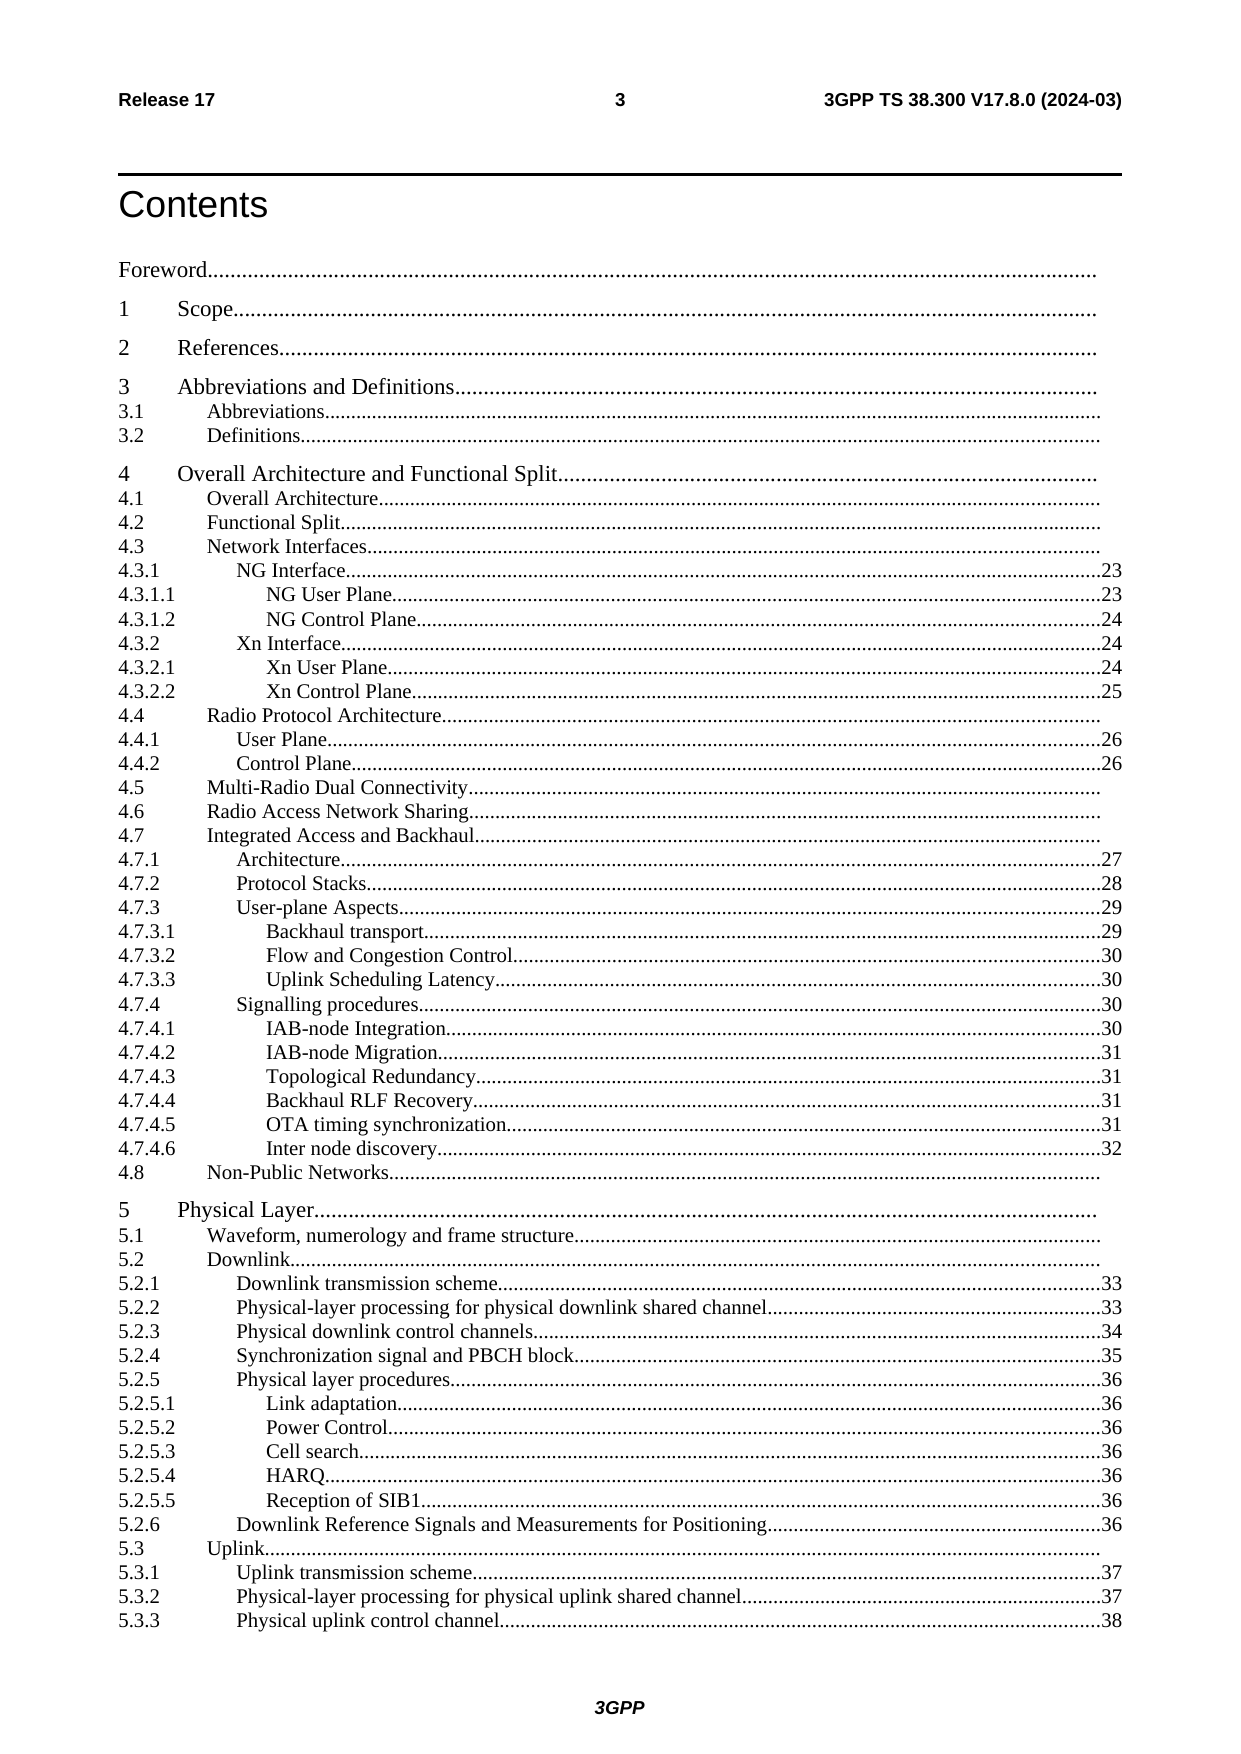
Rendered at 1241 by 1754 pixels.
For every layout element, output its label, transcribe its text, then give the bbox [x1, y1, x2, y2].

text 4.7 Integrated Access and Backhaul 27 [118, 823, 1078, 847]
text 4.7.4.5 OTA timing synchronization 31 [118, 1112, 1122, 1136]
text 5.2.5.1 Link adaptation 36 [118, 1391, 1122, 1415]
text 4.6 Radio Access Network Sharing 27 [118, 799, 1078, 823]
text 5.3.2 Physical-layer processing for physical uplink shared channel 37 [118, 1584, 1122, 1608]
text 4.3 Network Interfaces 23 [118, 534, 1078, 558]
text 4.4 Radio Protocol Architecture 26 [118, 703, 1078, 727]
text 3.2 Definitions 17 [118, 423, 1078, 447]
text 4.3.2.2 Xn Control Plane 25 [118, 679, 1122, 703]
text 4.7.3.3 Uplink Scheduling Latency 30 [118, 967, 1122, 991]
text Foreword 11 [118, 256, 1078, 283]
text 3 Abbreviations and Definitions 14 [118, 373, 1078, 399]
text 4.4.1 User Plane 26 [118, 727, 1122, 751]
text 5.2 Downlink 33 [118, 1247, 1078, 1271]
text 4.7.4.4 Backhaul RLF Recovery 31 [118, 1088, 1122, 1112]
text 5.2.5.5 Reception of SIB1 36 [118, 1487, 1122, 1512]
text 4.2 Functional Split 21 [118, 510, 1078, 534]
text 4.5 Multi-Radio Dual Connectivity 26 [118, 775, 1078, 799]
text 5.2.2 Physical-layer processing for physical downlink shared channel 33 [118, 1295, 1122, 1319]
text 4.3.1.1 NG User Plane 23 [118, 582, 1122, 606]
text 5.2.1 Downlink transmission scheme 33 [118, 1271, 1122, 1295]
text 5.3 Uplink 37 [118, 1536, 1078, 1560]
text 4.7.1 Architecture 27 [118, 847, 1122, 871]
text 1 Scope 12 [118, 295, 1078, 321]
text 4.7.4.1 IAB-node Integration 30 [118, 1016, 1122, 1039]
text 5.2.5.3 Cell search 36 [118, 1439, 1122, 1463]
text 5.2.6 Downlink Reference Signals and Measurements for Positioning 36 [118, 1512, 1122, 1536]
text 4.3.1 NG Interface 23 [118, 558, 1122, 582]
text 4.7.3 User-plane Aspects 29 [118, 895, 1122, 919]
text 4.4.2 Control Plane 26 [118, 751, 1122, 775]
text 4 Overall Architecture and Functional Split 20 [118, 460, 1078, 486]
text 5.1 Waveform, numerology and frame structure 32 [118, 1223, 1078, 1247]
text 4.1 Overall Architecture 20 [118, 486, 1078, 510]
text 4.7.4 Signalling procedures 30 [118, 991, 1122, 1016]
text 5.2.5.4 HARQ 36 [118, 1463, 1122, 1487]
text 5.3.3 Physical uplink control channel 38 [118, 1608, 1122, 1632]
text 4.3.2.1 Xn User Plane 24 [118, 654, 1122, 679]
text 4.7.4.3 Topological Redundancy 31 [118, 1064, 1122, 1088]
text 4.7.4.6 Inter node discovery 32 [118, 1136, 1122, 1160]
text 4.7.2 Protocol Stacks 28 [118, 871, 1122, 895]
text 4.7.3.2 Flow and Congestion Control 30 [118, 943, 1122, 967]
text 4.3.1.2 NG Control Plane 24 [118, 606, 1122, 631]
text 4.3.2 Xn Interface 24 [118, 631, 1122, 654]
text Contents [118, 176, 1122, 225]
text 4.7.3.1 Backhaul transport 29 [118, 919, 1122, 943]
text 5.2.4 Synchronization signal and PBCH block 35 [118, 1343, 1122, 1367]
text 3.1 Abbreviations 14 [118, 399, 1078, 423]
text 4.7.4.2 IAB-node Migration 31 [118, 1039, 1122, 1064]
text 5 Physical Layer 32 [118, 1196, 1078, 1223]
text 2 References 12 [118, 334, 1078, 360]
text 4.8 Non-Public Networks 32 [118, 1160, 1078, 1184]
text 5.3.1 Uplink transmission scheme 37 [118, 1560, 1122, 1584]
text 5.2.3 Physical downlink control channels 34 [118, 1319, 1122, 1343]
text 5.2.5.2 Power Control 36 [118, 1415, 1122, 1439]
text 5.2.5 Physical layer procedures 36 [118, 1367, 1122, 1391]
